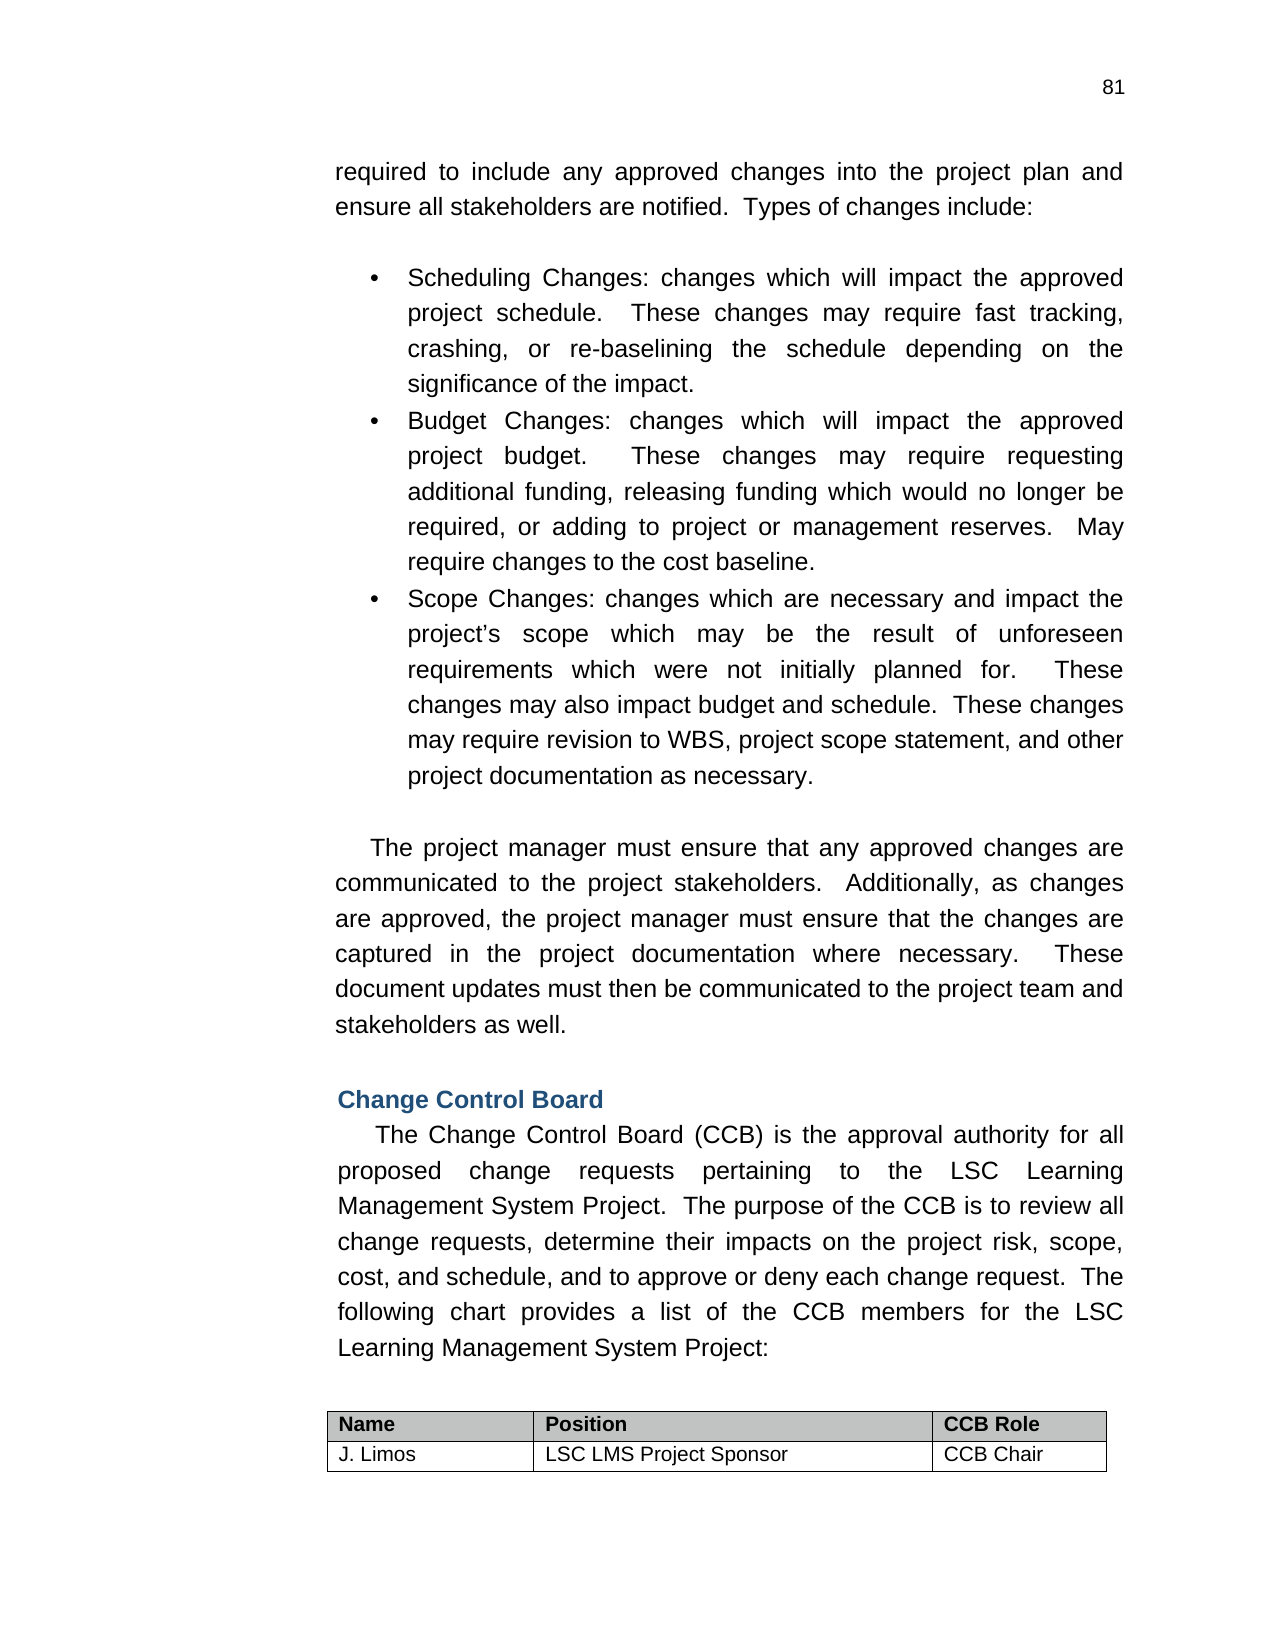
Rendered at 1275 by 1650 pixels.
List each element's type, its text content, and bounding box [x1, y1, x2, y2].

table_cell LSC LMS Project Sponsor [534, 1442, 932, 1471]
table_cell CCB Chair [933, 1442, 1106, 1471]
list Budget Changes: changes which will impact the approved project budget. These changes may require requesting additional funding, releasing funding which would no longer be required, or adding to project or management reserves. May require changes to the cost baseline. [370, 399, 1125, 576]
text The Change Control Board (CCB) is the approval authority for all proposed change requests pertaining to the LSC Learning Management System Project. The purpose of the CCB is to review all change requests, determine their impacts on the project risk, scope, cost, and schedule, and to approve or deny each change request. The following chart provides a list of the CCB members for the LSC Learning Management System Project: [337, 1113, 1125, 1361]
text The project manager must ensure that any approved changes are communicated to the project stakeholders. Additionally, as changes are approved, the project manager must ensure that the changes are captured in the project documentation where necessary. These document updates must then be communicated to the project team and stakeholders as well. [335, 826, 1125, 1038]
table_cell J. Limos [328, 1442, 533, 1471]
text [335, 150, 1125, 221]
table_header CCB Role [933, 1412, 1106, 1441]
subtitle Change Control Board [337, 1078, 1125, 1113]
list Scheduling Changes: changes which will impact the approved project schedule. These changes may require fast tracking, crashing, or re-baselining the schedule depending on the significance of the impact. [370, 256, 1125, 398]
list Scope Changes: changes which are necessary and impact the project’s scope which may be the result of unforeseen requirements which were not initially planned for. These changes may also impact budget and schedule. These changes may require revision to WBS, project scope statement, and other project documentation as necessary. [370, 577, 1125, 789]
table_header Position [534, 1412, 932, 1441]
table_header Name [328, 1412, 533, 1441]
